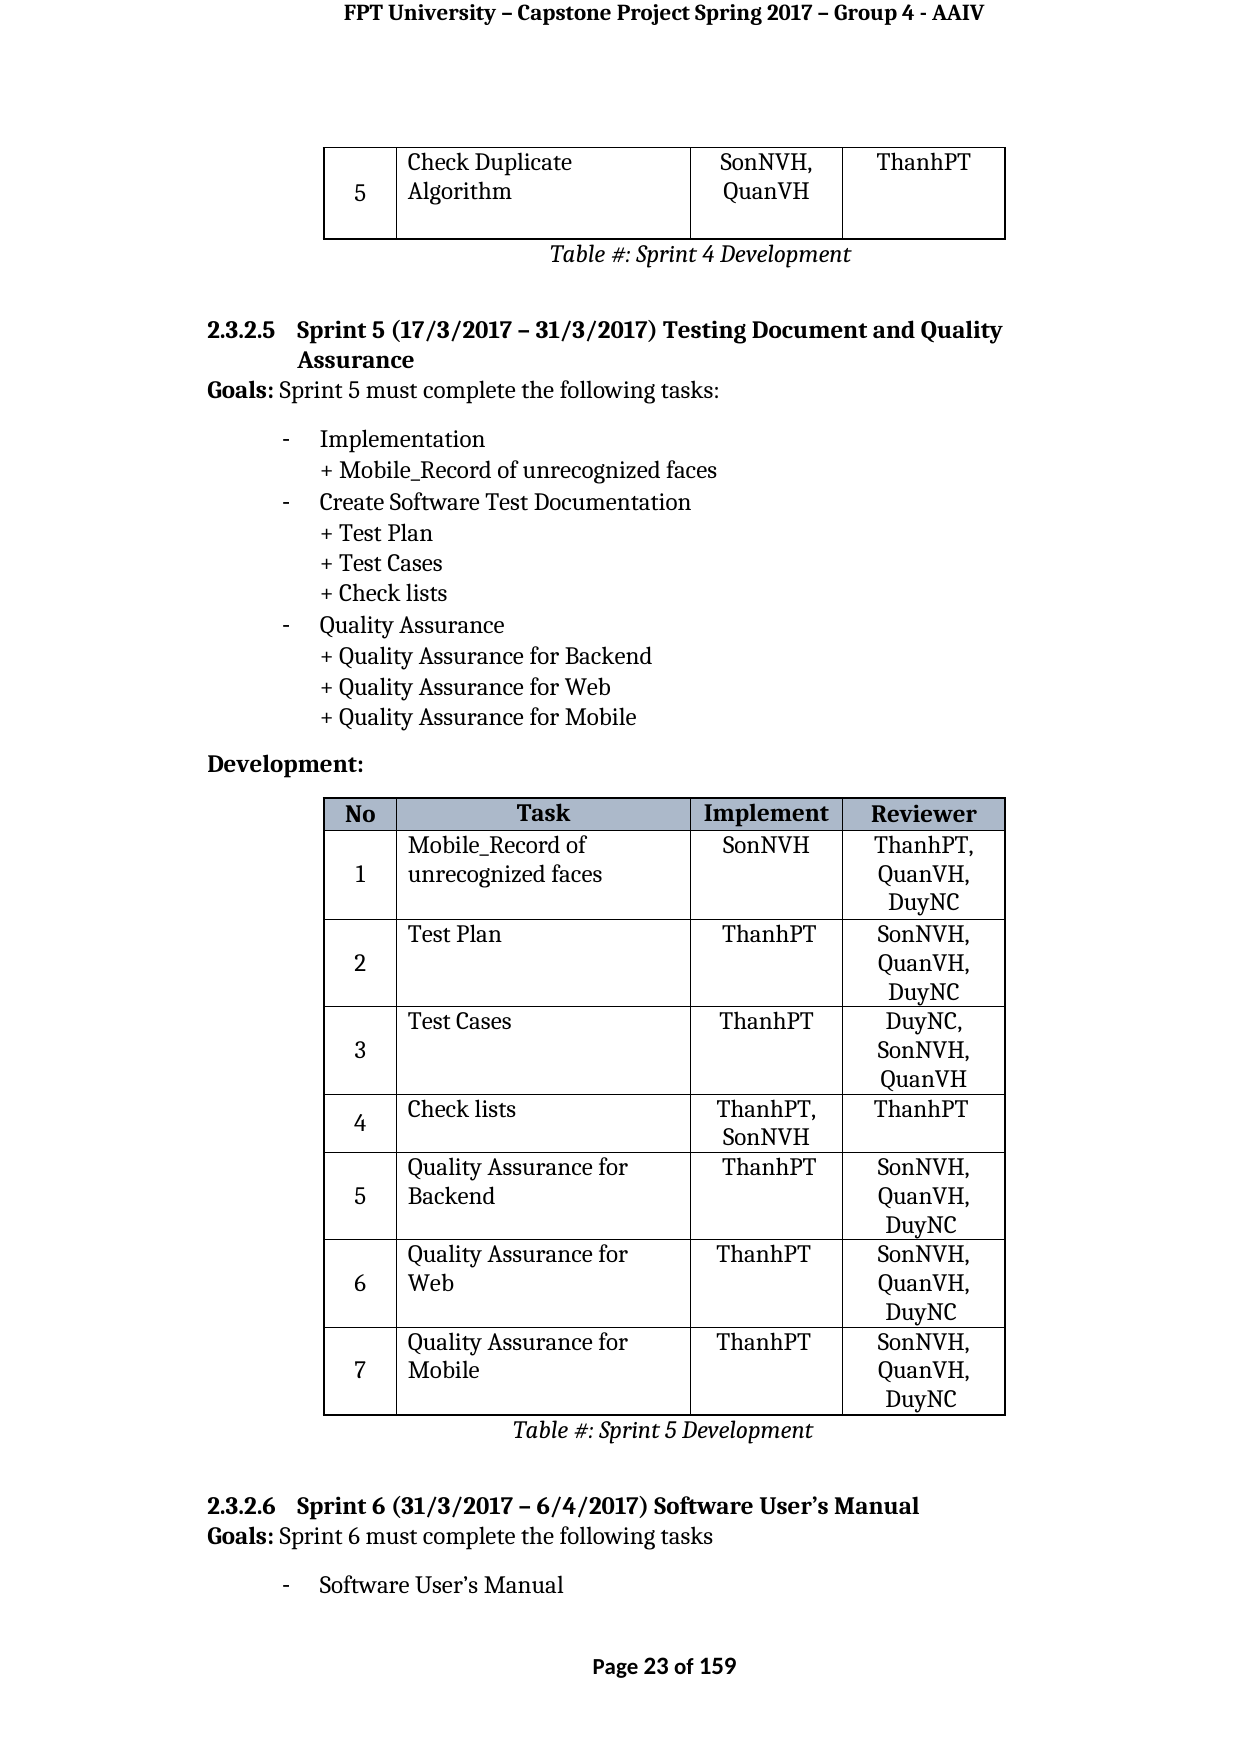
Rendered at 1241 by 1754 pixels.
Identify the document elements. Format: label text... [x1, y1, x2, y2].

list + Mobile_Record of unrecognized faces [319, 456, 1122, 484]
table_cell ThanhPT [691, 1240, 842, 1327]
table_cell 5 [325, 1153, 396, 1239]
list + Test Cases [319, 549, 1122, 578]
table_cell 7 [325, 1328, 396, 1414]
table_cell Quality Assurance for Backend [397, 1153, 690, 1239]
table_cell Test Cases [397, 1007, 690, 1093]
table_cell SonNVH, QuanVH [691, 148, 842, 238]
table_cell SonNVH, QuanVH, DuyNC [843, 1328, 1004, 1414]
table_cell Mobile_Record of unrecognized faces [397, 831, 690, 919]
table_cell 6 [325, 1240, 396, 1327]
table_header No [325, 799, 396, 830]
table_cell 3 [325, 1007, 396, 1093]
list + Quality Assurance for Backend [319, 642, 1122, 671]
table_cell Check Duplicate Algorithm [397, 148, 690, 238]
list + Quality Assurance for Web [319, 672, 1122, 701]
table_cell SonNVH, QuanVH, DuyNC [843, 1153, 1004, 1239]
table_cell ThanhPT [843, 1095, 1004, 1152]
table_cell ThanhPT [691, 920, 842, 1006]
table_cell ThanhPT [691, 1153, 842, 1239]
text Goals: Sprint 5 must complete the following tasks: [207, 376, 1122, 405]
text Table #: Sprint 4 Development [282, 240, 1122, 268]
table_cell SonNVH, QuanVH, DuyNC [843, 1240, 1004, 1327]
table_cell ThanhPT [843, 148, 1004, 238]
table_cell 4 [325, 1095, 396, 1152]
list + Test Plan [319, 518, 1122, 547]
text Table #: Sprint 5 Development [207, 1416, 1122, 1445]
table_cell ThanhPT, SonNVH [691, 1095, 842, 1152]
table_cell 1 [325, 831, 396, 919]
table_header Task [397, 799, 690, 830]
table_cell Quality Assurance for Mobile [397, 1328, 690, 1414]
table_cell ThanhPT [691, 1007, 842, 1093]
table_cell 2 [325, 920, 396, 1006]
list + Check lists [319, 579, 1122, 608]
table_cell ThanhPT [691, 1328, 842, 1414]
text Goals: Sprint 6 must complete the following tasks [207, 1522, 1122, 1551]
list + Quality Assurance for Mobile [319, 703, 1122, 732]
table_header Implement [691, 799, 842, 830]
list Software User’s Manual [282, 1569, 1122, 1600]
table_cell SonNVH, QuanVH, DuyNC [843, 920, 1004, 1006]
table_cell SonNVH [691, 831, 842, 919]
subtitle Sprint 5 (17/3/2017 – 31/3/2017) Testing Document and Quality Assurance [207, 316, 1122, 375]
table_cell Quality Assurance for Web [397, 1240, 690, 1327]
table_cell Check lists [397, 1095, 690, 1152]
list Implementation [282, 423, 1122, 454]
table_cell DuyNC, SonNVH, QuanVH [843, 1007, 1004, 1093]
table_header Reviewer [843, 799, 1004, 830]
table_cell 5 [325, 148, 396, 238]
table_cell ThanhPT, QuanVH, DuyNC [843, 831, 1004, 919]
list Create Software Test Documentation [282, 486, 1122, 517]
text Development: [207, 750, 1122, 779]
list Quality Assurance [282, 610, 1122, 640]
subtitle Sprint 6 (31/3/2017 – 6/4/2017) Software User’s Manual [207, 1492, 1122, 1521]
table_cell Test Plan [397, 920, 690, 1006]
